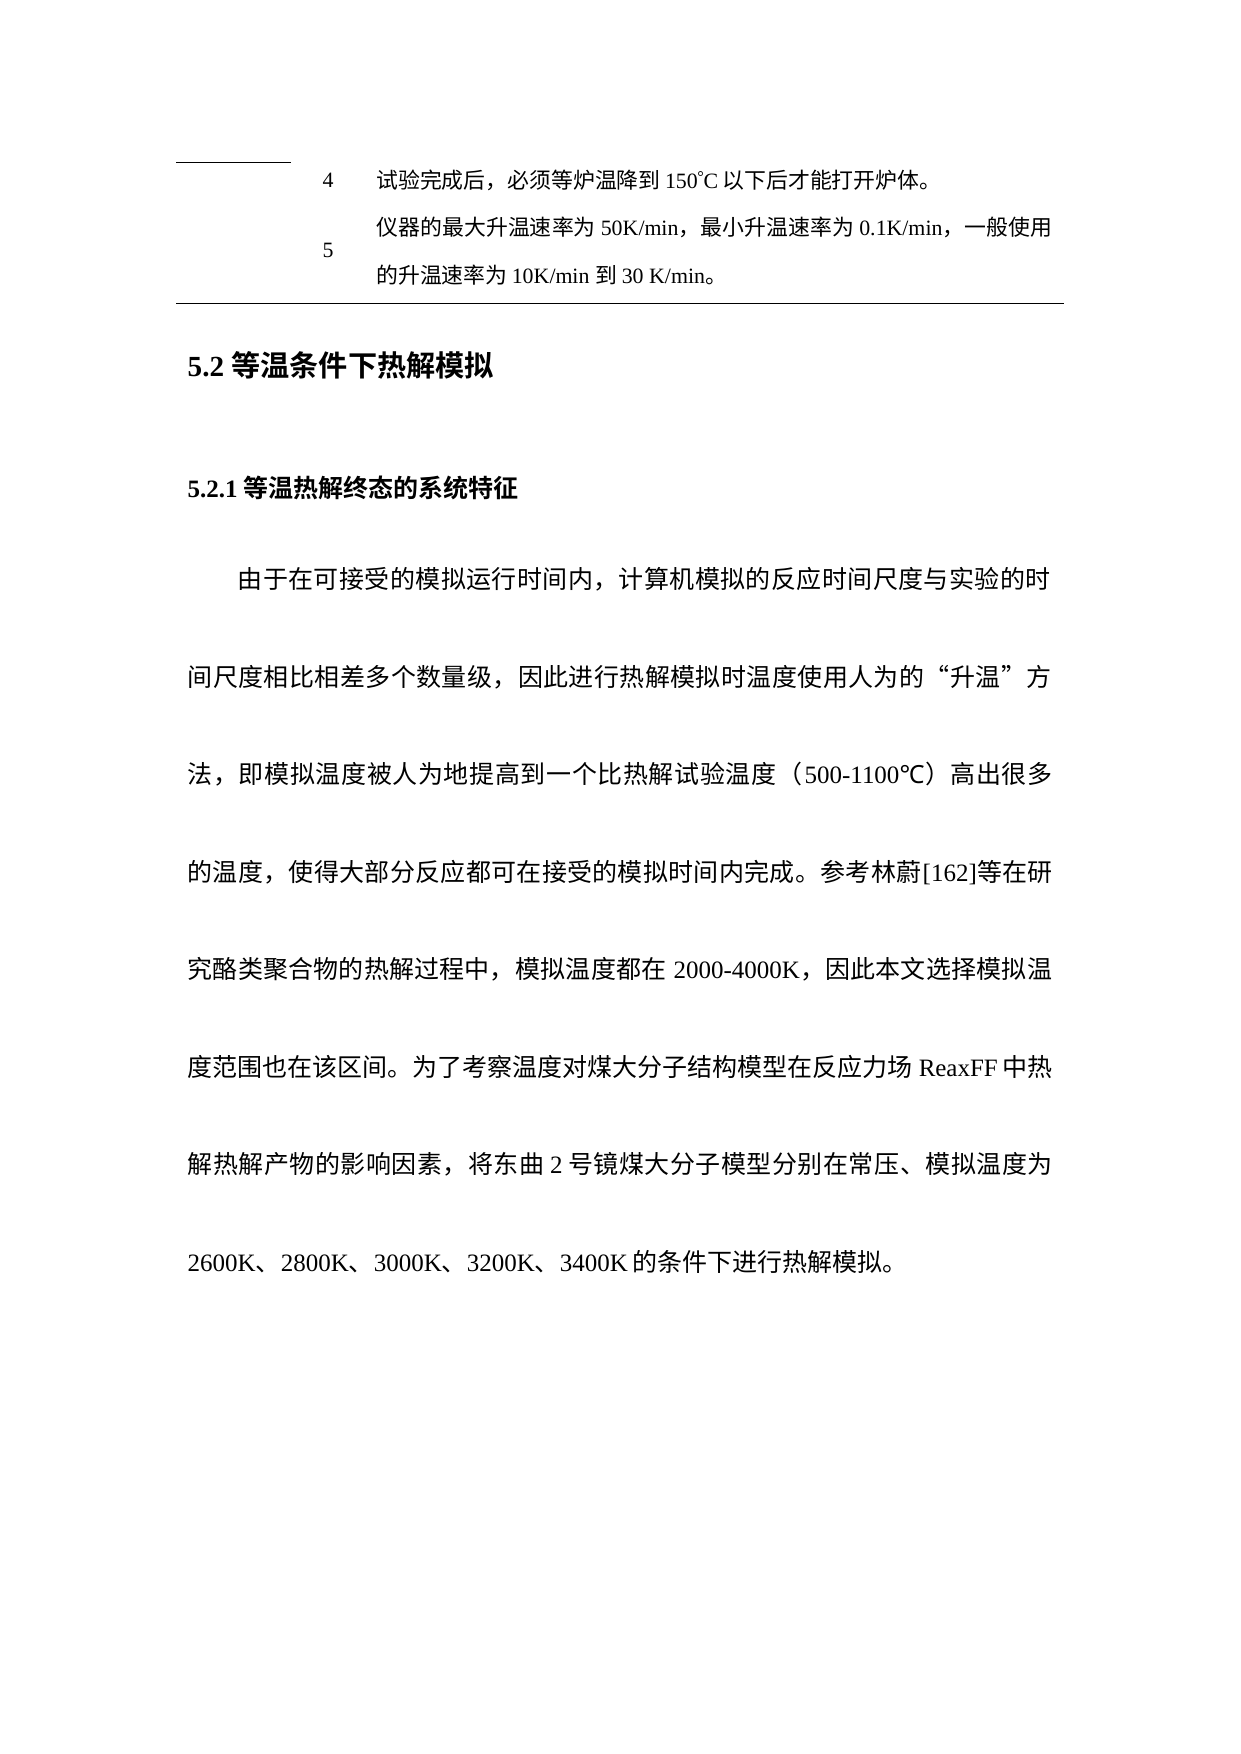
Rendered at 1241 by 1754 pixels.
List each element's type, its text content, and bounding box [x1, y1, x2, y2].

text 由于在可接受的模拟运行时间内，计算机模拟的反应时间尺度与实验的时间尺度相比相差多个数量级，因此进行热解模拟时温度使用人为的“升温”方法，即模拟温度被人为地提高到一个比热解试验温度（500-1100℃）高出很多的温度，使得大部分反应都可在接受的模拟时间内完成。参考林蔚[162]等在研究酪类聚合物的热解过程中，模拟温度都在2000-4000K，因此本文选择模拟温度范围也在该区间。为了考察温度对煤大分子结构模型在反应力场ReaxFF中热解热解产物的影响因素，将东曲2号镜煤大分子模型分别在常压、模拟温度为2600K、2800K、3000K、3200K、3400K的条件下进行热解模拟。 [187, 545, 1053, 1293]
text 5.2.1 等温热解终态的系统特征 [187, 454, 1053, 519]
subtitle 5.2 等温条件下热解模拟 [187, 331, 1053, 396]
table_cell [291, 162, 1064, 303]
